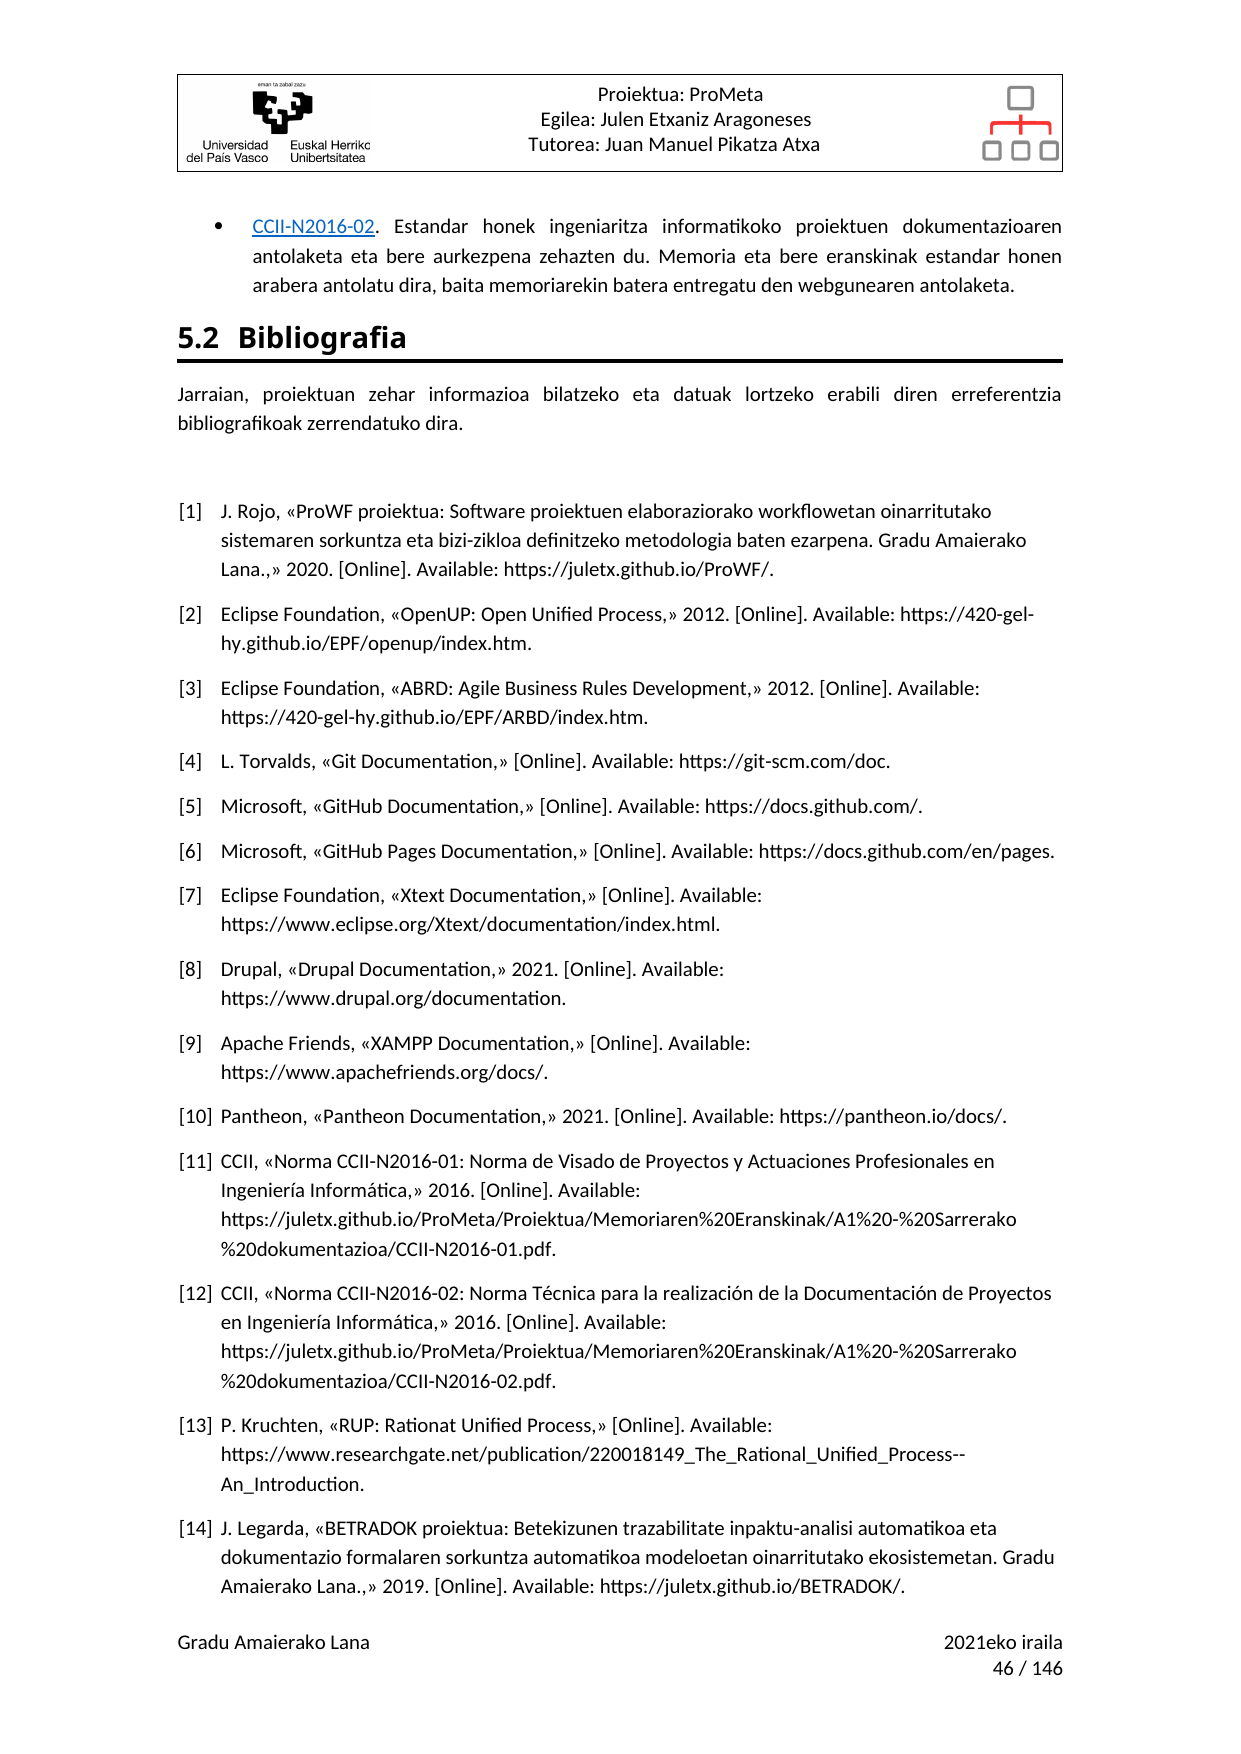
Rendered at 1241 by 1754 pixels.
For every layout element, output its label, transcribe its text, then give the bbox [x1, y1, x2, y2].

list CCII-N2016-02. Estandar honek ingeniaritza informatikoko proiektuen dokumentazioaren antolaketa eta bere aurkezpena zehazten du. Memoria eta bere eranskinak estandar honen arabera antolatu dira, baita memoriarekin batera entregatu den webgunearen antolaketa. [215, 214, 1063, 297]
picture [978, 80, 1060, 162]
picture [182, 81, 370, 162]
